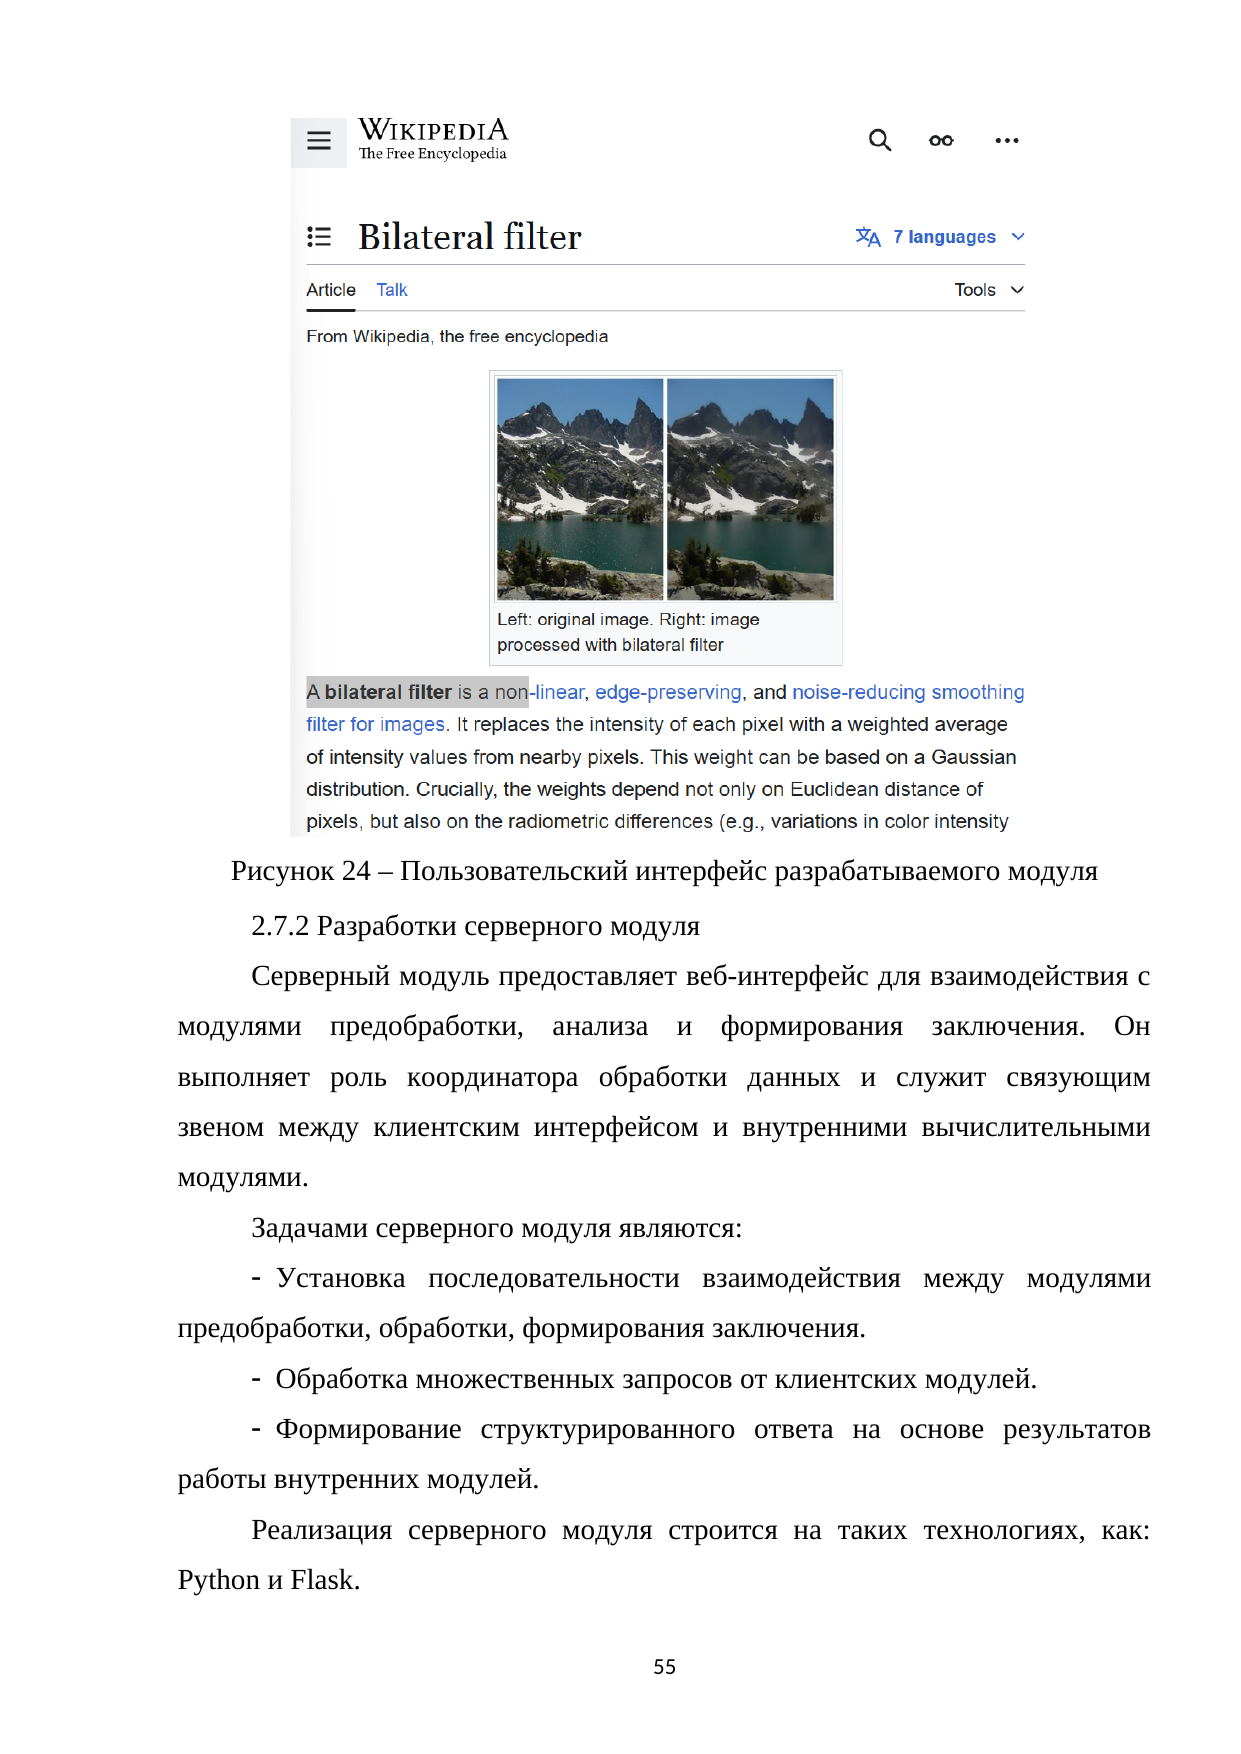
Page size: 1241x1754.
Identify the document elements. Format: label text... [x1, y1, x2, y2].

picture [290, 118, 1039, 837]
text Реализация серверного модуля строится на таких технологиях, как: Python и Flask. [177, 1512, 1152, 1596]
text Задачами серверного модуля являются: [177, 1210, 1152, 1243]
list Обработка множественных запросов от клиентских модулей. [177, 1361, 1152, 1394]
text Серверный модуль предоставляет веб-интерфейс для взаимодействия с модулями предобработки, анализа и формирования заключения. Он выполняет роль координатора обработки данных и служит связующим звеном между клиентским интерфейсом и внутренними вычислительными модулями. [177, 958, 1152, 1193]
subtitle Разработки серверного модуля [177, 908, 1152, 941]
list Установка последовательности взаимодействия между модулями предобработки, обработки, формирования заключения. [177, 1260, 1152, 1344]
text Рисунок 24 – Пользовательский интерфейс разрабатываемого модуля [177, 853, 1152, 887]
list Формирование структурированного ответа на основе результатов работы внутренних модулей. [177, 1411, 1152, 1495]
